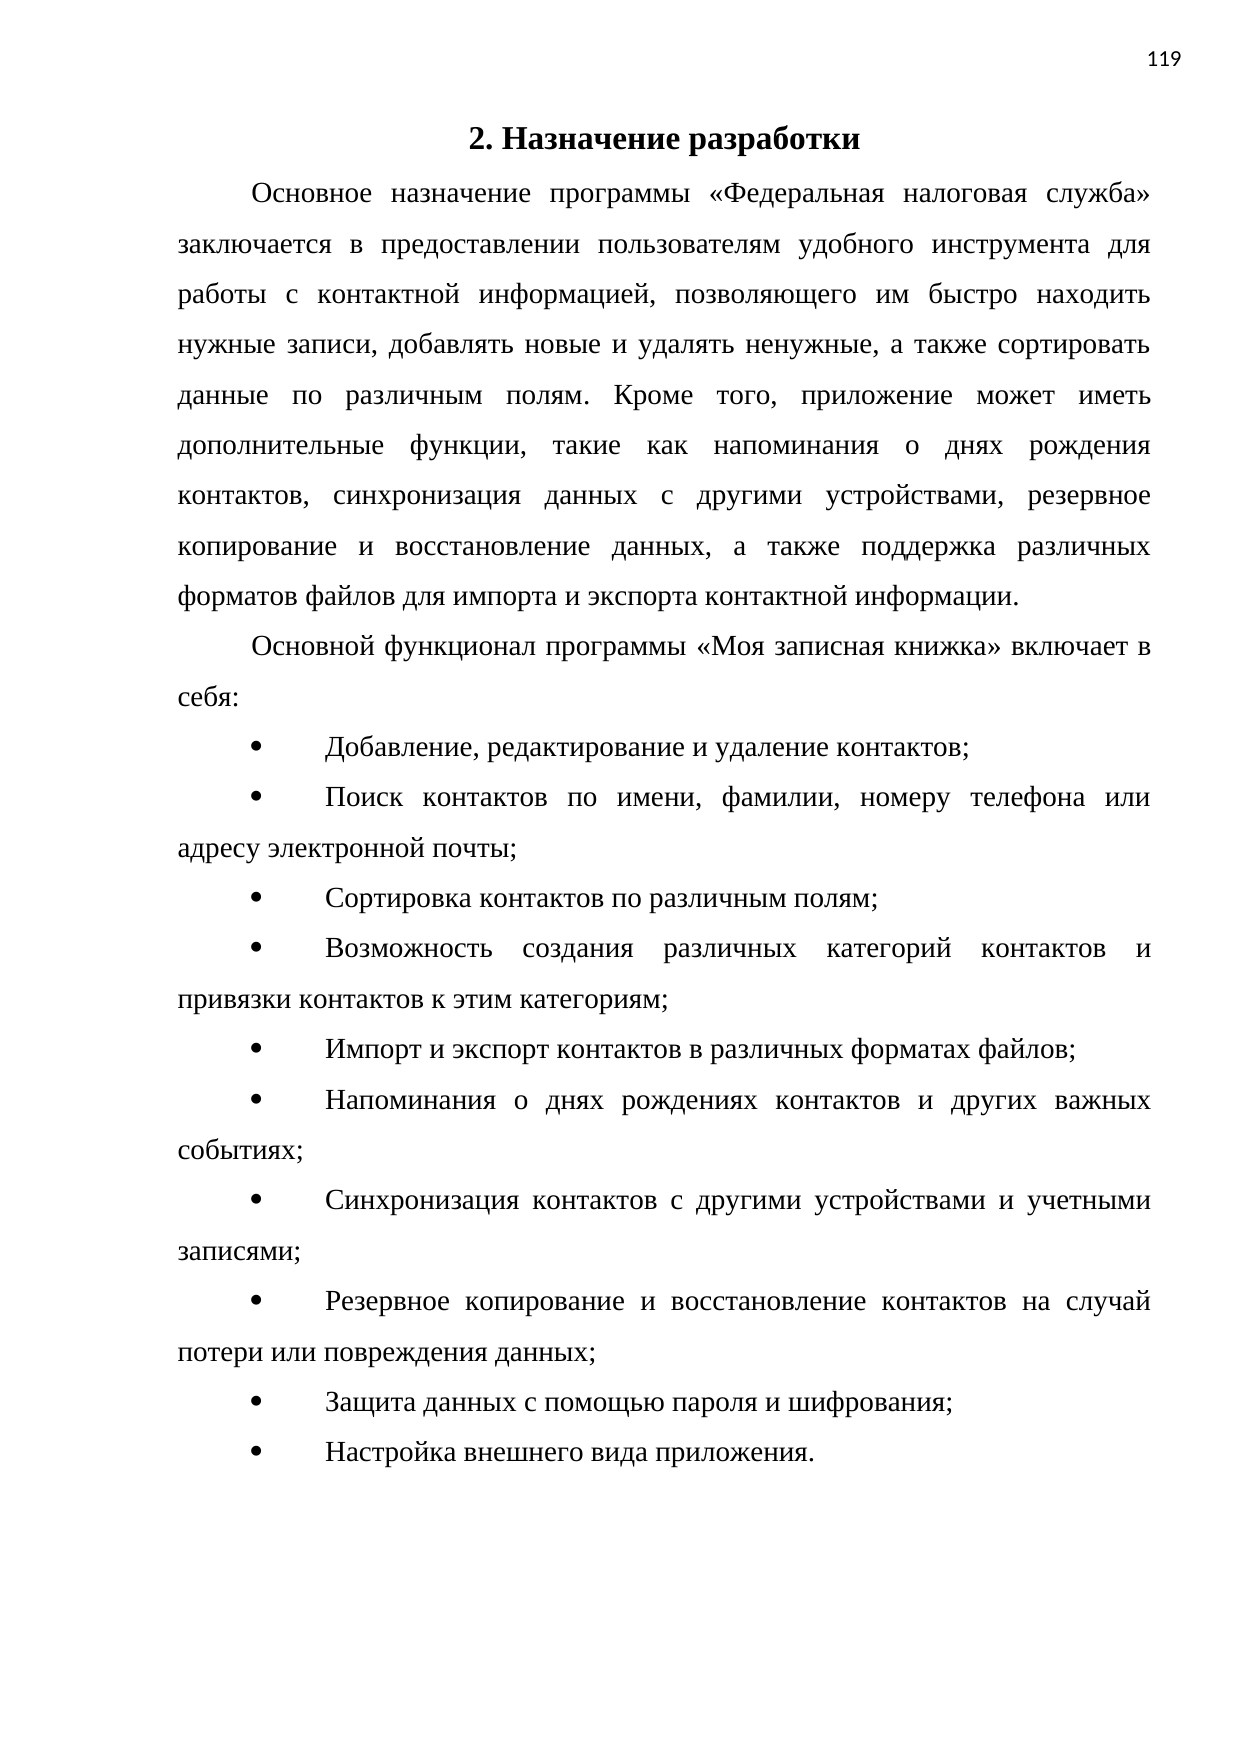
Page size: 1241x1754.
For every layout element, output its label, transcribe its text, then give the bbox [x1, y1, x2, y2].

text 2. Назначение разработки [177, 118, 1152, 156]
list Резервное копирование и восстановление контактов на случай потери или повреждения данных; [177, 1283, 1152, 1367]
list Сортировка контактов по различным полям; [177, 880, 1152, 914]
text Основное назначение программы «Федеральная налоговая служба» заключается в предоставлении пользователям удобного инструмента для работы с контактной информацией, позволяющего им быстро находить нужные записи, добавлять новые и удалять ненужные, а также сортировать данные по различным полям. Кроме того, приложение может иметь дополнительные функции, такие как напоминания о днях рождения контактов, синхронизация данных с другими устройствами, резервное копирование и восстановление данных, а также поддержка различных форматов файлов для импорта и экспорта контактной информации. [177, 176, 1152, 612]
list Напоминания о днях рождениях контактов и других важных событиях; [177, 1082, 1152, 1166]
list Поиск контактов по имени, фамилии, номеру телефона или адресу электронной почты; [177, 779, 1152, 863]
list Возможность создания различных категорий контактов и привязки контактов к этим категориям; [177, 931, 1152, 1014]
list Синхронизация контактов с другими устройствами и учетными записями; [177, 1182, 1152, 1266]
list Настройка внешнего вида приложения. [177, 1434, 1152, 1468]
list Импорт и экспорт контактов в различных форматах файлов; [177, 1031, 1152, 1065]
list Защита данных с помощью пароля и шифрования; [177, 1384, 1152, 1418]
text Основной функционал программы «Моя записная книжка» включает в себя: [177, 628, 1152, 712]
list Добавление, редактирование и удаление контактов; [177, 729, 1152, 763]
